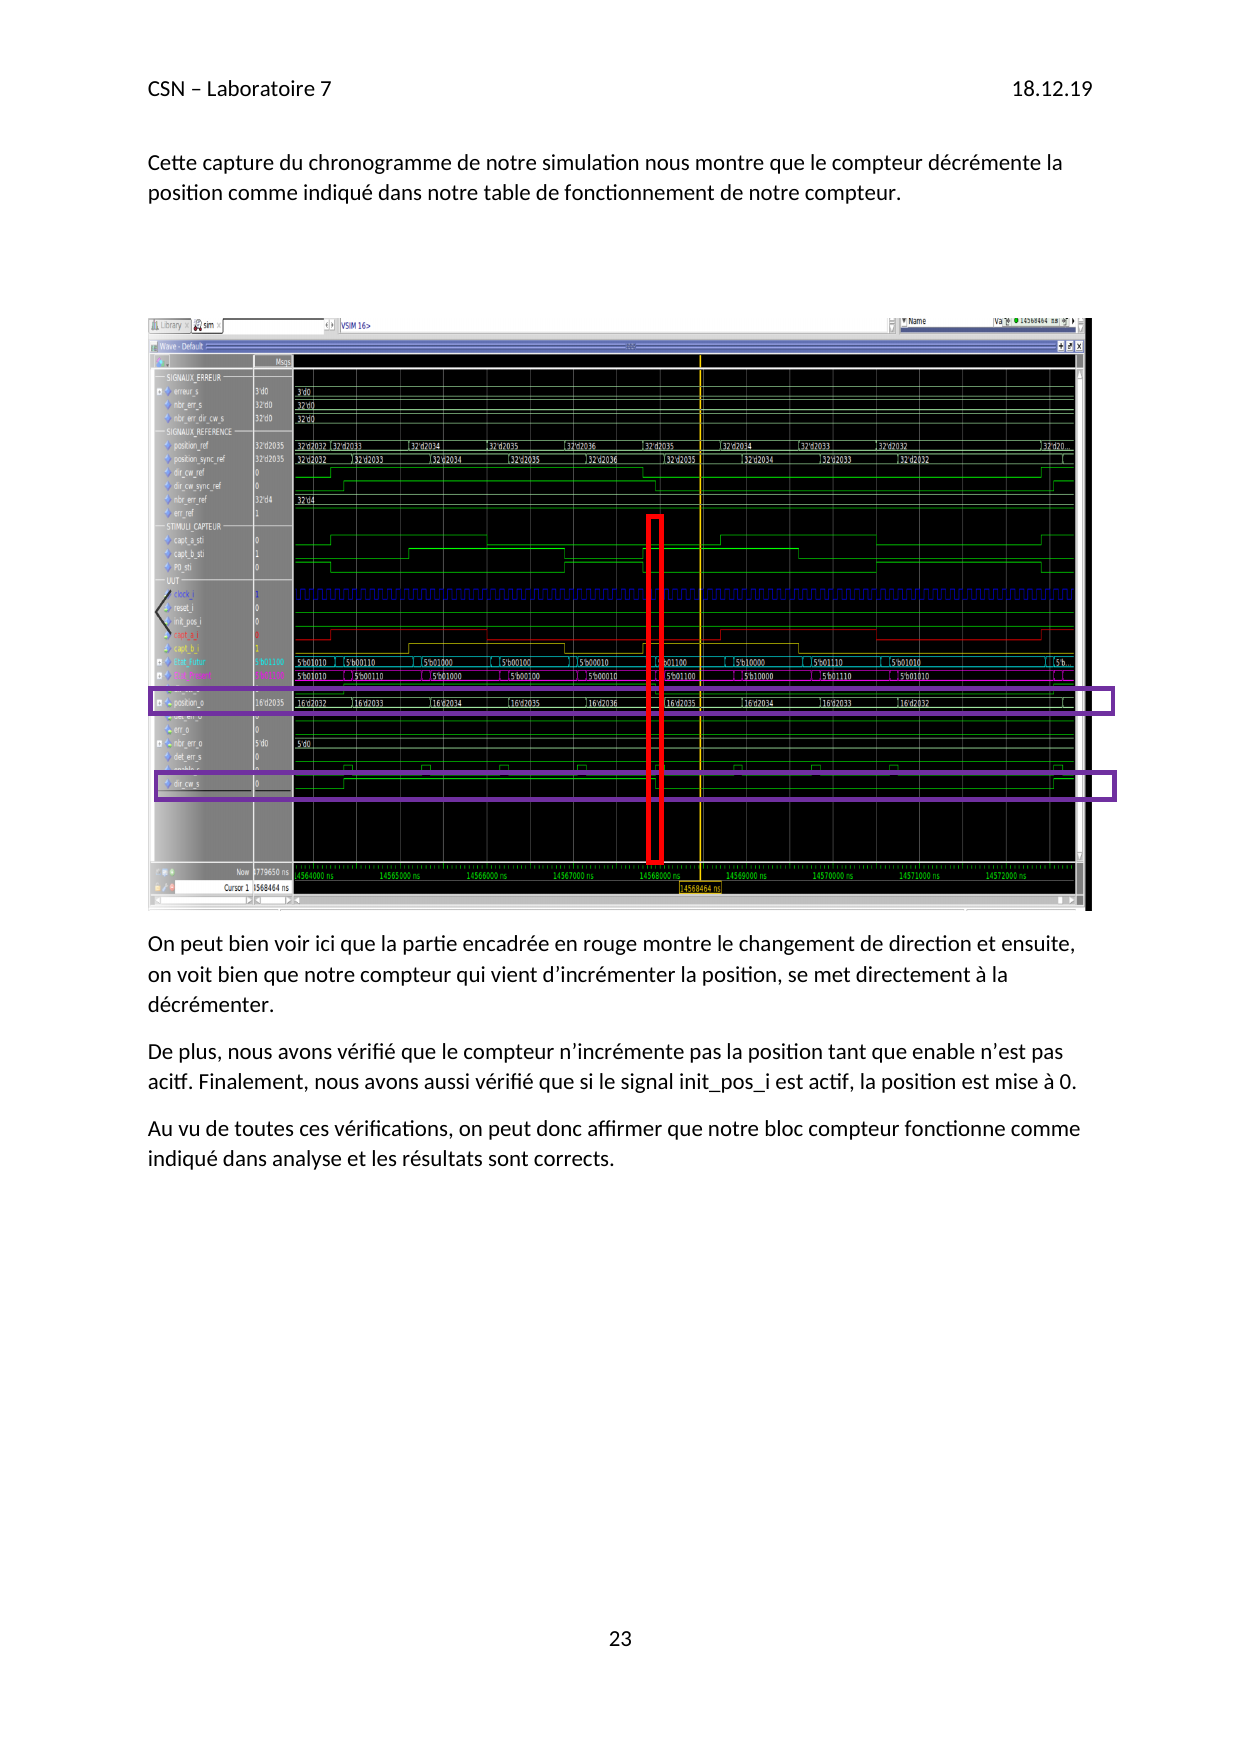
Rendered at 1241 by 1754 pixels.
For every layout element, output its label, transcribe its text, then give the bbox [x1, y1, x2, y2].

picture [651, 802, 659, 860]
picture [651, 691, 659, 711]
picture [664, 691, 1093, 711]
text Au vu de toutes ces vérifications, on peut donc affirmer que notre bloc compteur fonctionne comme indiqué dans analyse et les résultats sont corrects. [148, 1114, 1093, 1172]
picture [664, 775, 1093, 797]
text On peut bien voir ici que la partie encadrée en rouge montre le changement de direction et ensuite, on voit bien que notre compteur qui vient d’incrémenter la position, se met directement à la décrémenter. [148, 929, 1093, 1018]
picture [651, 775, 659, 797]
picture [664, 716, 1093, 770]
picture [153, 691, 646, 711]
text Cette capture du chronogramme de notre simulation nous montre que le compteur décrémente la position comme indiqué dans notre table de fonctionnement de notre compteur. [148, 148, 1093, 206]
picture [651, 716, 659, 770]
picture [158, 775, 646, 797]
picture [147, 318, 1093, 911]
picture [651, 519, 659, 686]
text De plus, nous avons vérifié que le compteur n’incrémente pas la position tant que enable n’est pas acitf. Finalement, nous avons aussi vérifié que si le signal init_pos_i est actif, la position est mise à 0. [148, 1037, 1093, 1095]
